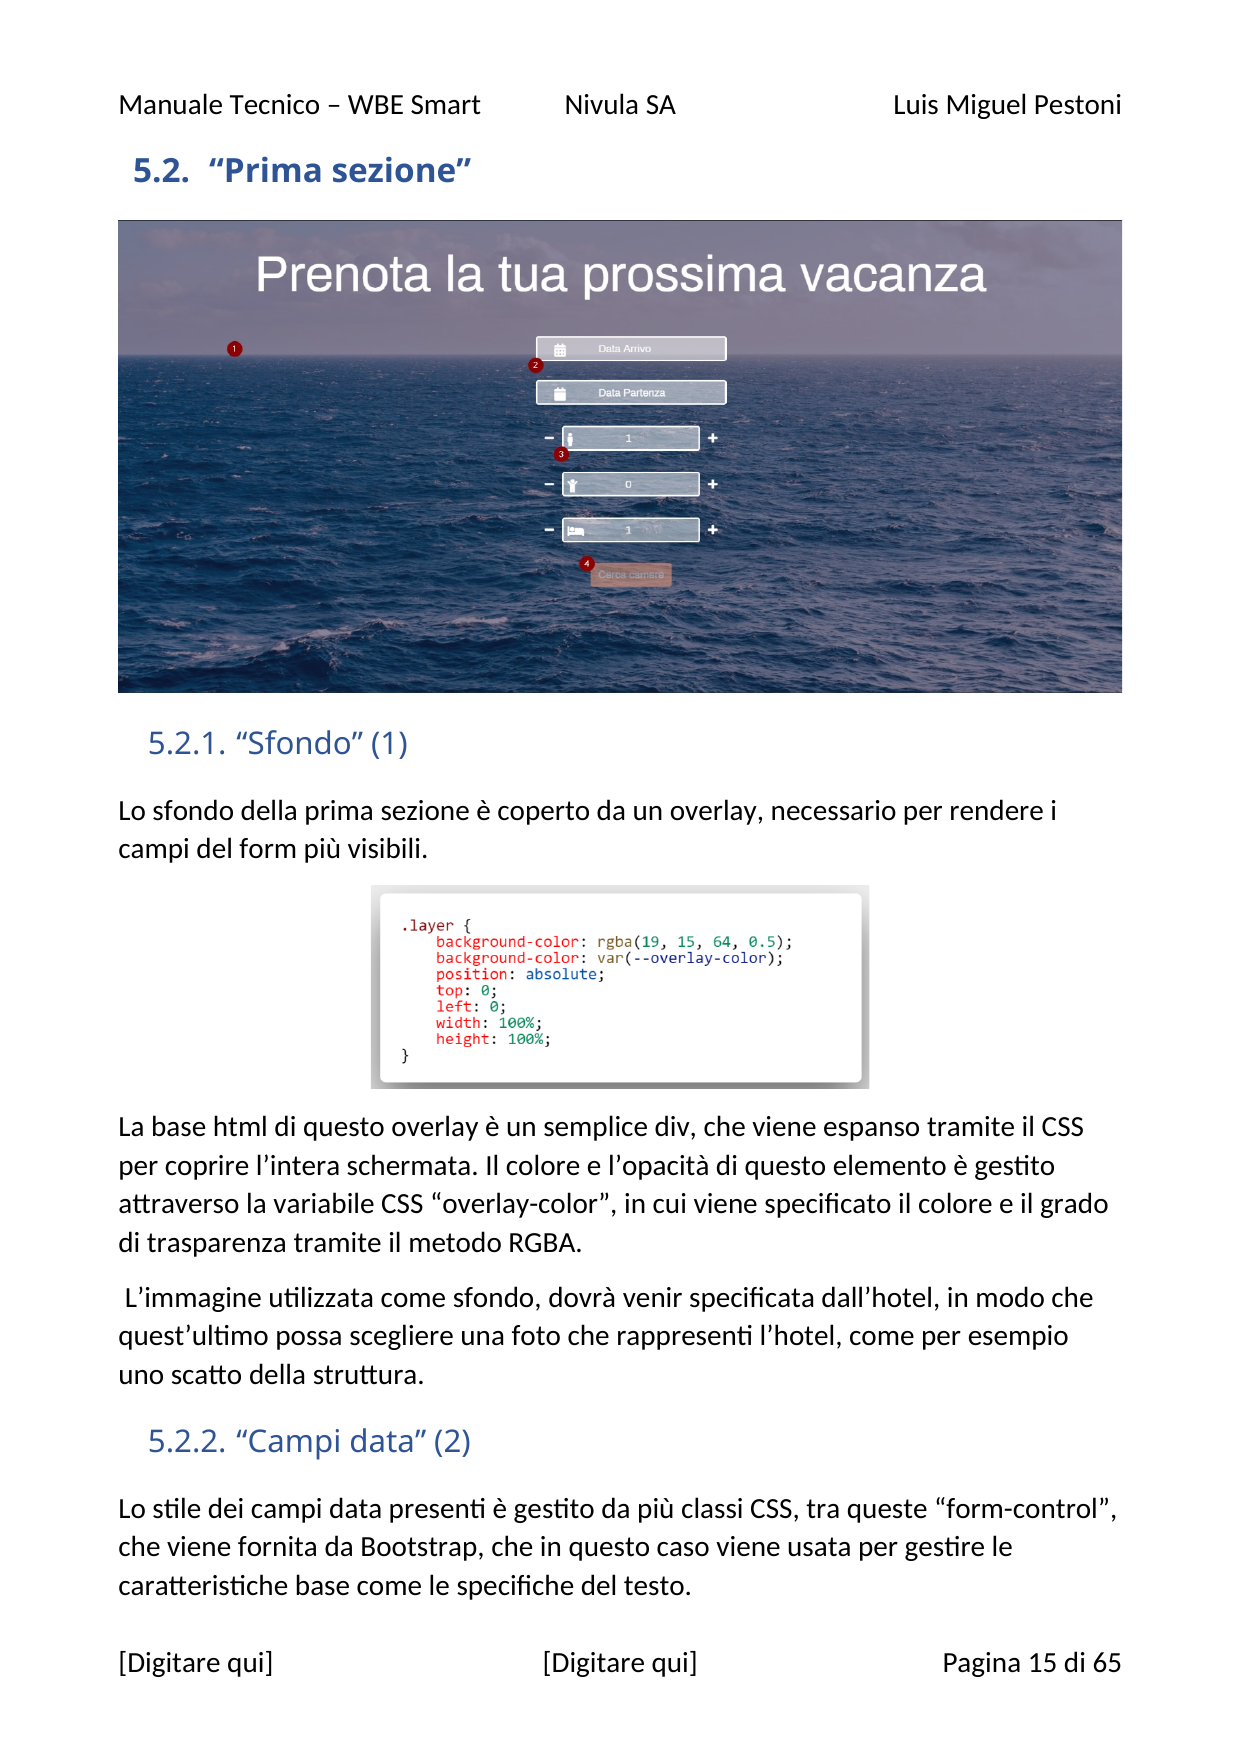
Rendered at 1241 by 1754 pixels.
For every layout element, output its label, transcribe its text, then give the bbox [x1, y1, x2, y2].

text Lo sfondo della prima sezione è coperto da un overlay, necessario per rendere i campi del form più visibili. [118, 792, 1122, 866]
picture [370, 885, 870, 1089]
picture [118, 220, 1123, 693]
subtitle “Sfondo” (1) [148, 721, 1122, 763]
text L’immagine utilizzata come sfondo, dovrà venir specificata dall’hotel, in modo che quest’ultimo possa scegliere una foto che rappresenti l’hotel, come per esempio uno scatto della struttura. [118, 1279, 1122, 1391]
subtitle “Campi data” (2) [148, 1419, 1122, 1462]
text Lo stile dei campi data presenti è gestito da più classi CSS, tra queste “form-control”, che viene fornita da Bootstrap, che in questo caso viene usata per gestire le caratteristiche base come le specifiche del testo. [118, 1490, 1122, 1603]
text La base html di questo overlay è un semplice div, che viene espanso tramite il CSS per coprire l’intera schermata. Il colore e l’opacità di questo elemento è gestito attraverso la variabile CSS “overlay-color”, in cui viene specificato il colore e il grado di trasparenza tramite il metodo RGBA. [118, 1108, 1122, 1259]
subtitle “Prima sezione” [133, 147, 1122, 192]
